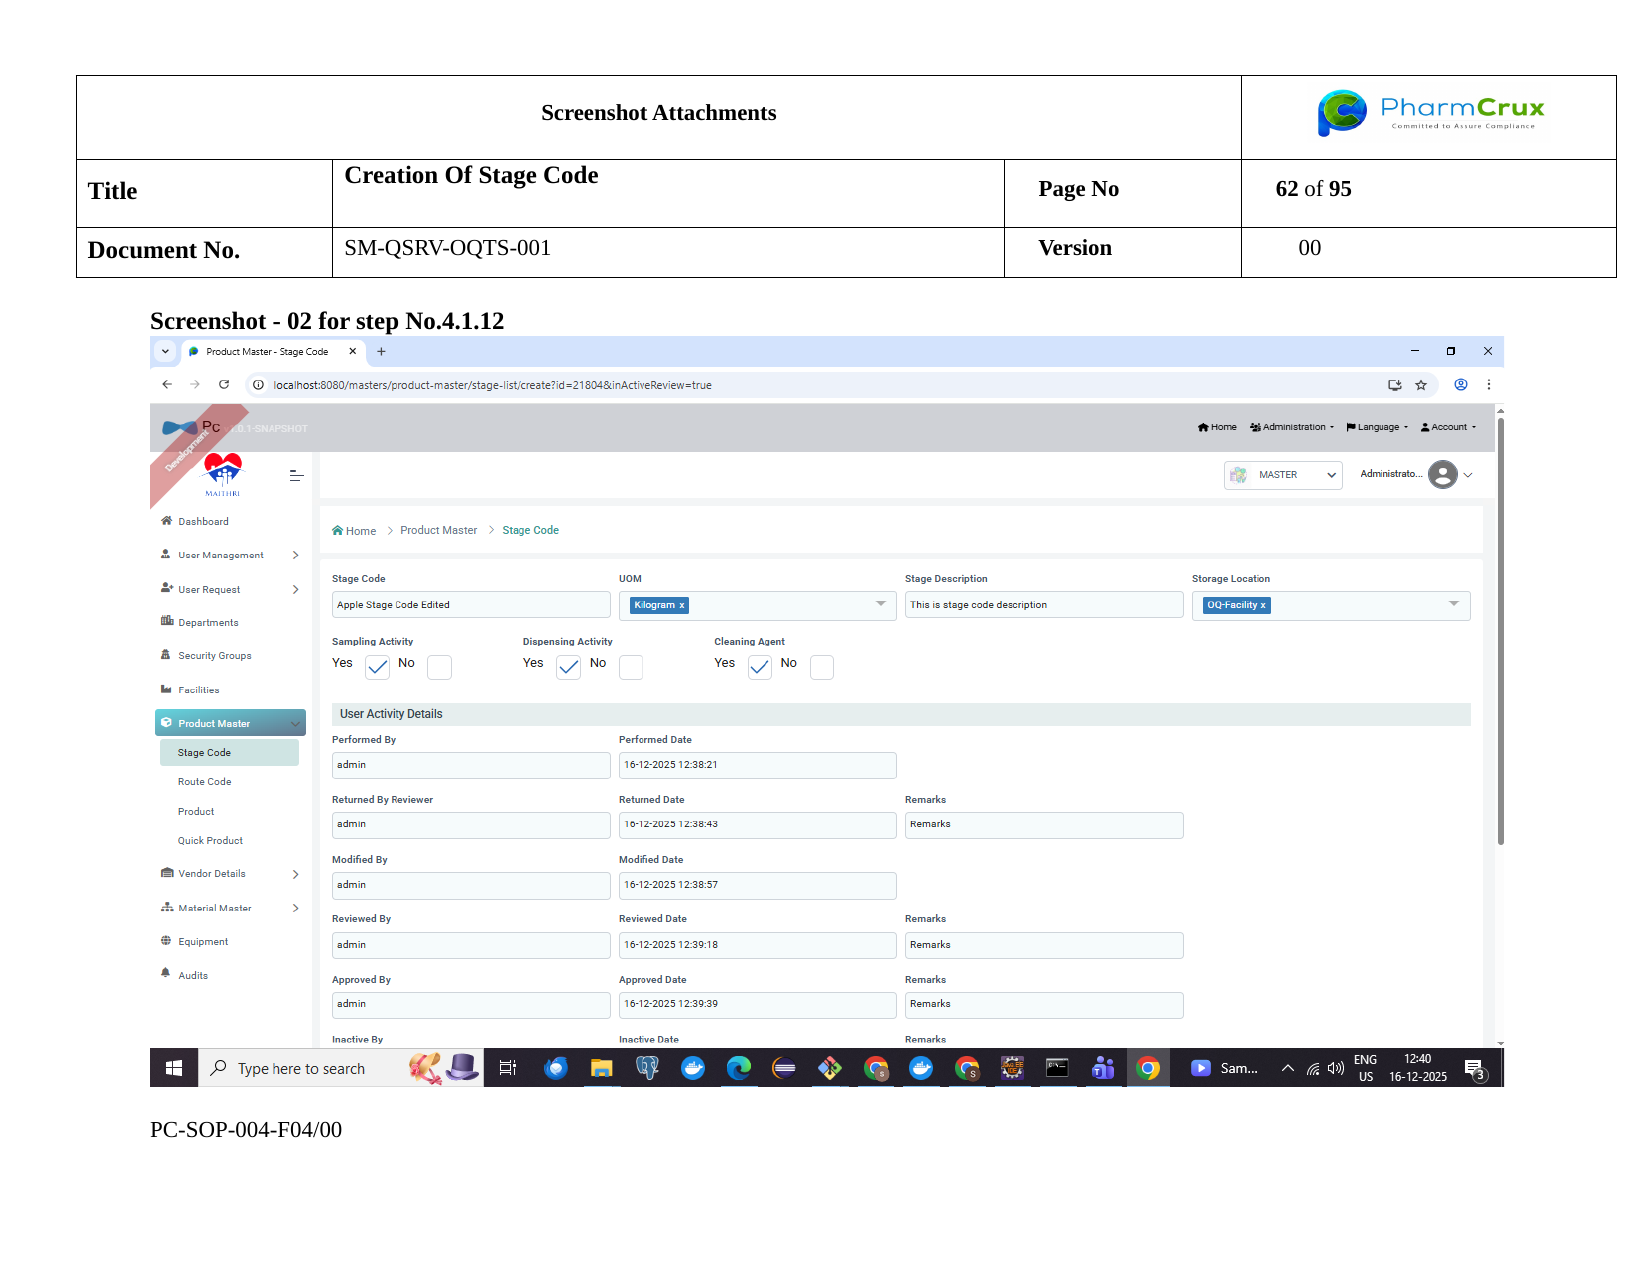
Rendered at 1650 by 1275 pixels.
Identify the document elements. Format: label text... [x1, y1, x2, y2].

picture [1307, 82, 1551, 143]
picture [150, 336, 1505, 1087]
text Screenshot - 02 for step No.4.1.12 [150, 306, 1500, 336]
